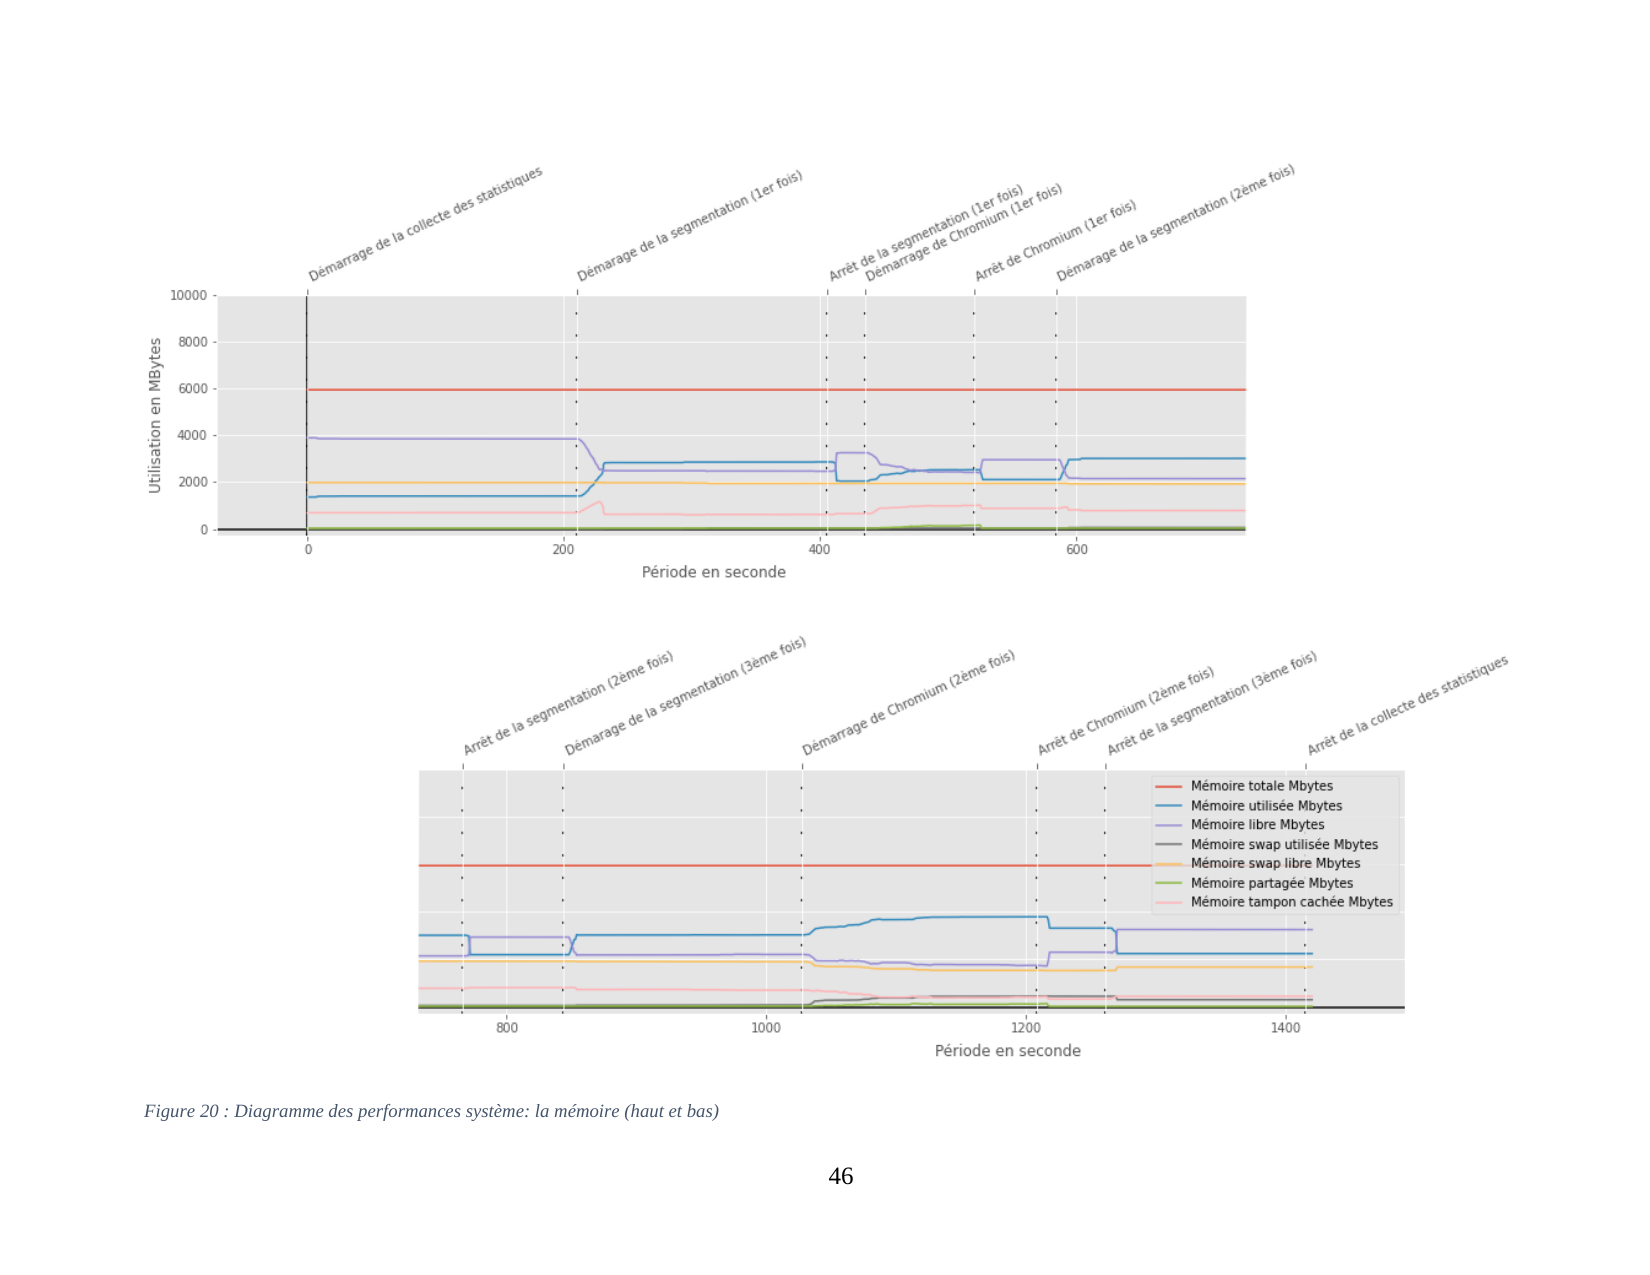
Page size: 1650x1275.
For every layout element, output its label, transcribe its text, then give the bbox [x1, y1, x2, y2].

picture [143, 150, 1493, 591]
picture [418, 622, 1538, 1070]
text Figure 20 : Diagramme des performances système: la mémoire (haut et bas) [144, 1100, 1537, 1122]
